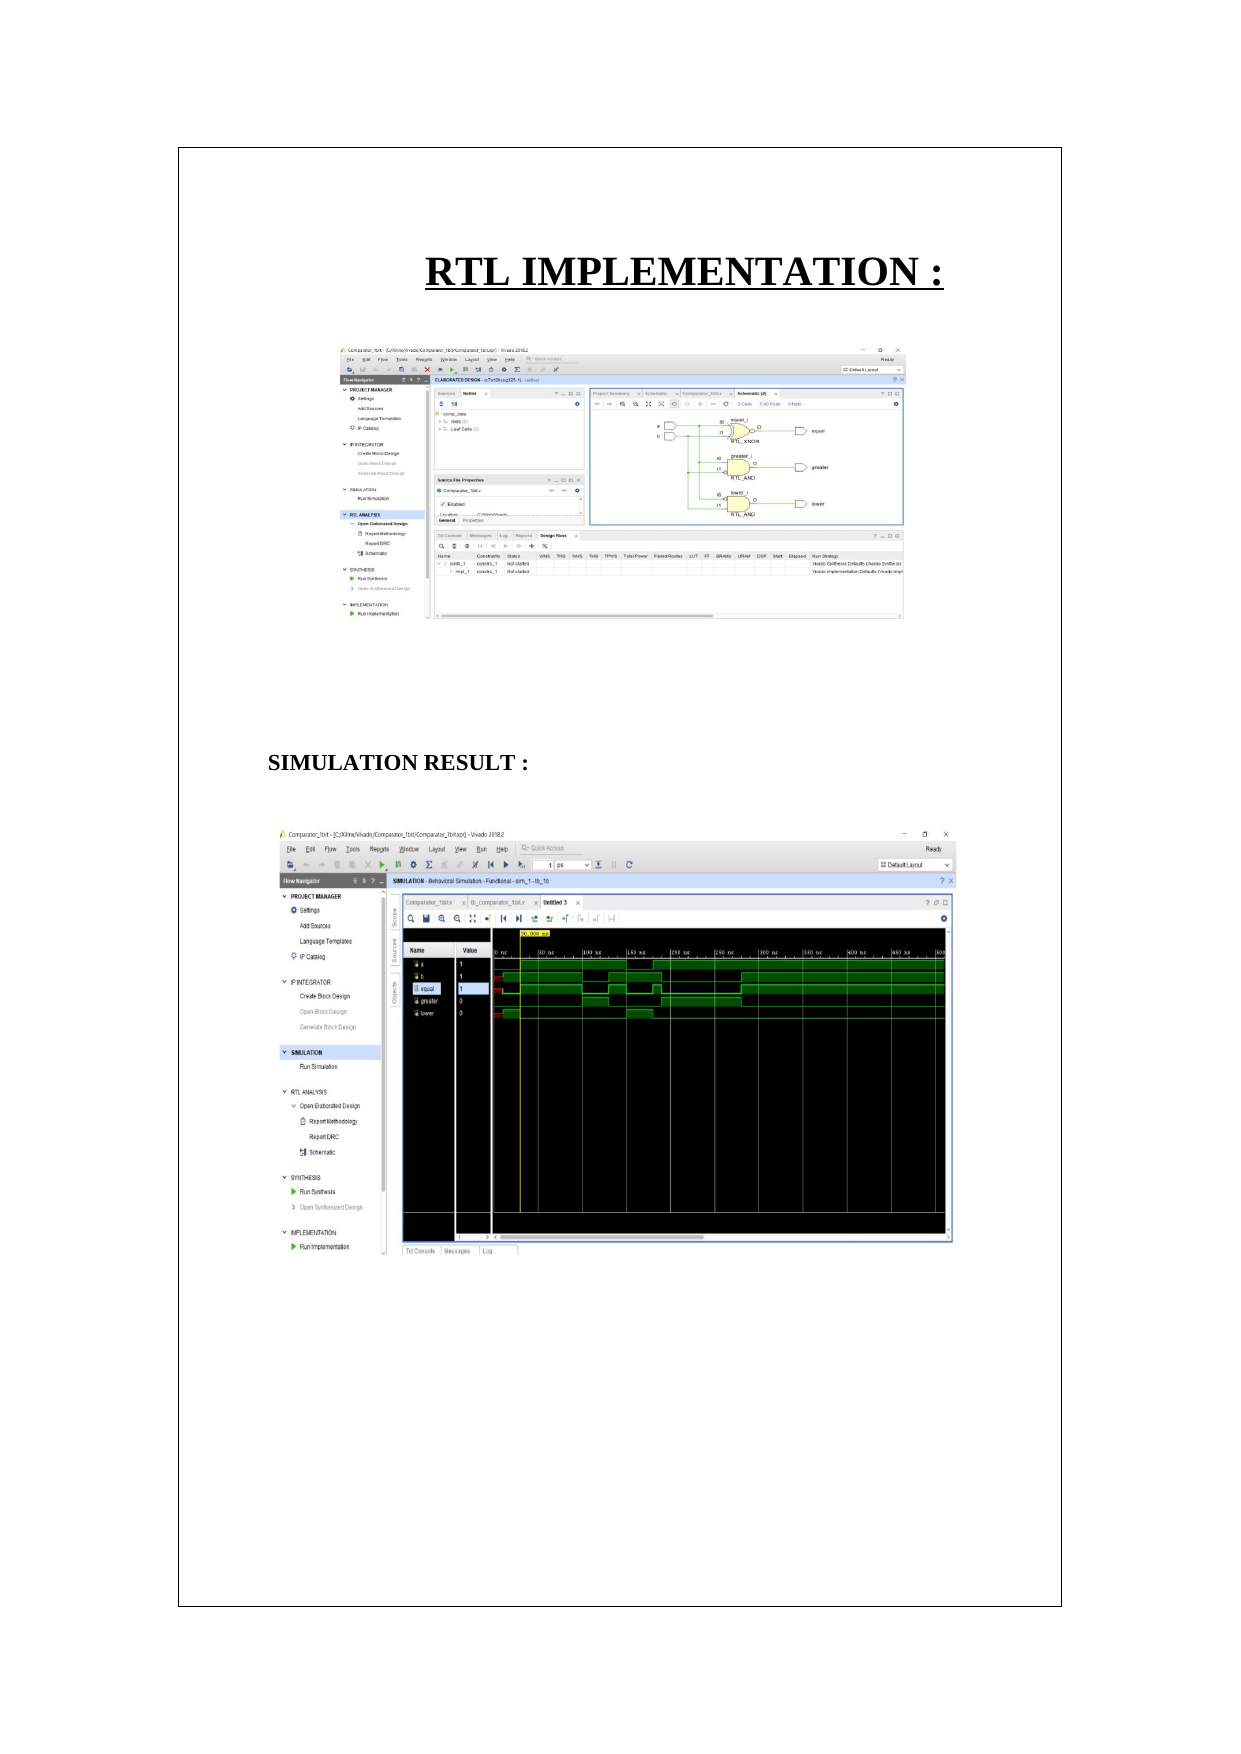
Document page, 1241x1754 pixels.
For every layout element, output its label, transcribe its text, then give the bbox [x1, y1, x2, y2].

picture [340, 347, 907, 619]
picture [279, 828, 957, 1255]
subtitle RTL IMPLEMENTATION : [290, 246, 1078, 294]
text SIMULATION RESULT : [268, 749, 1078, 776]
